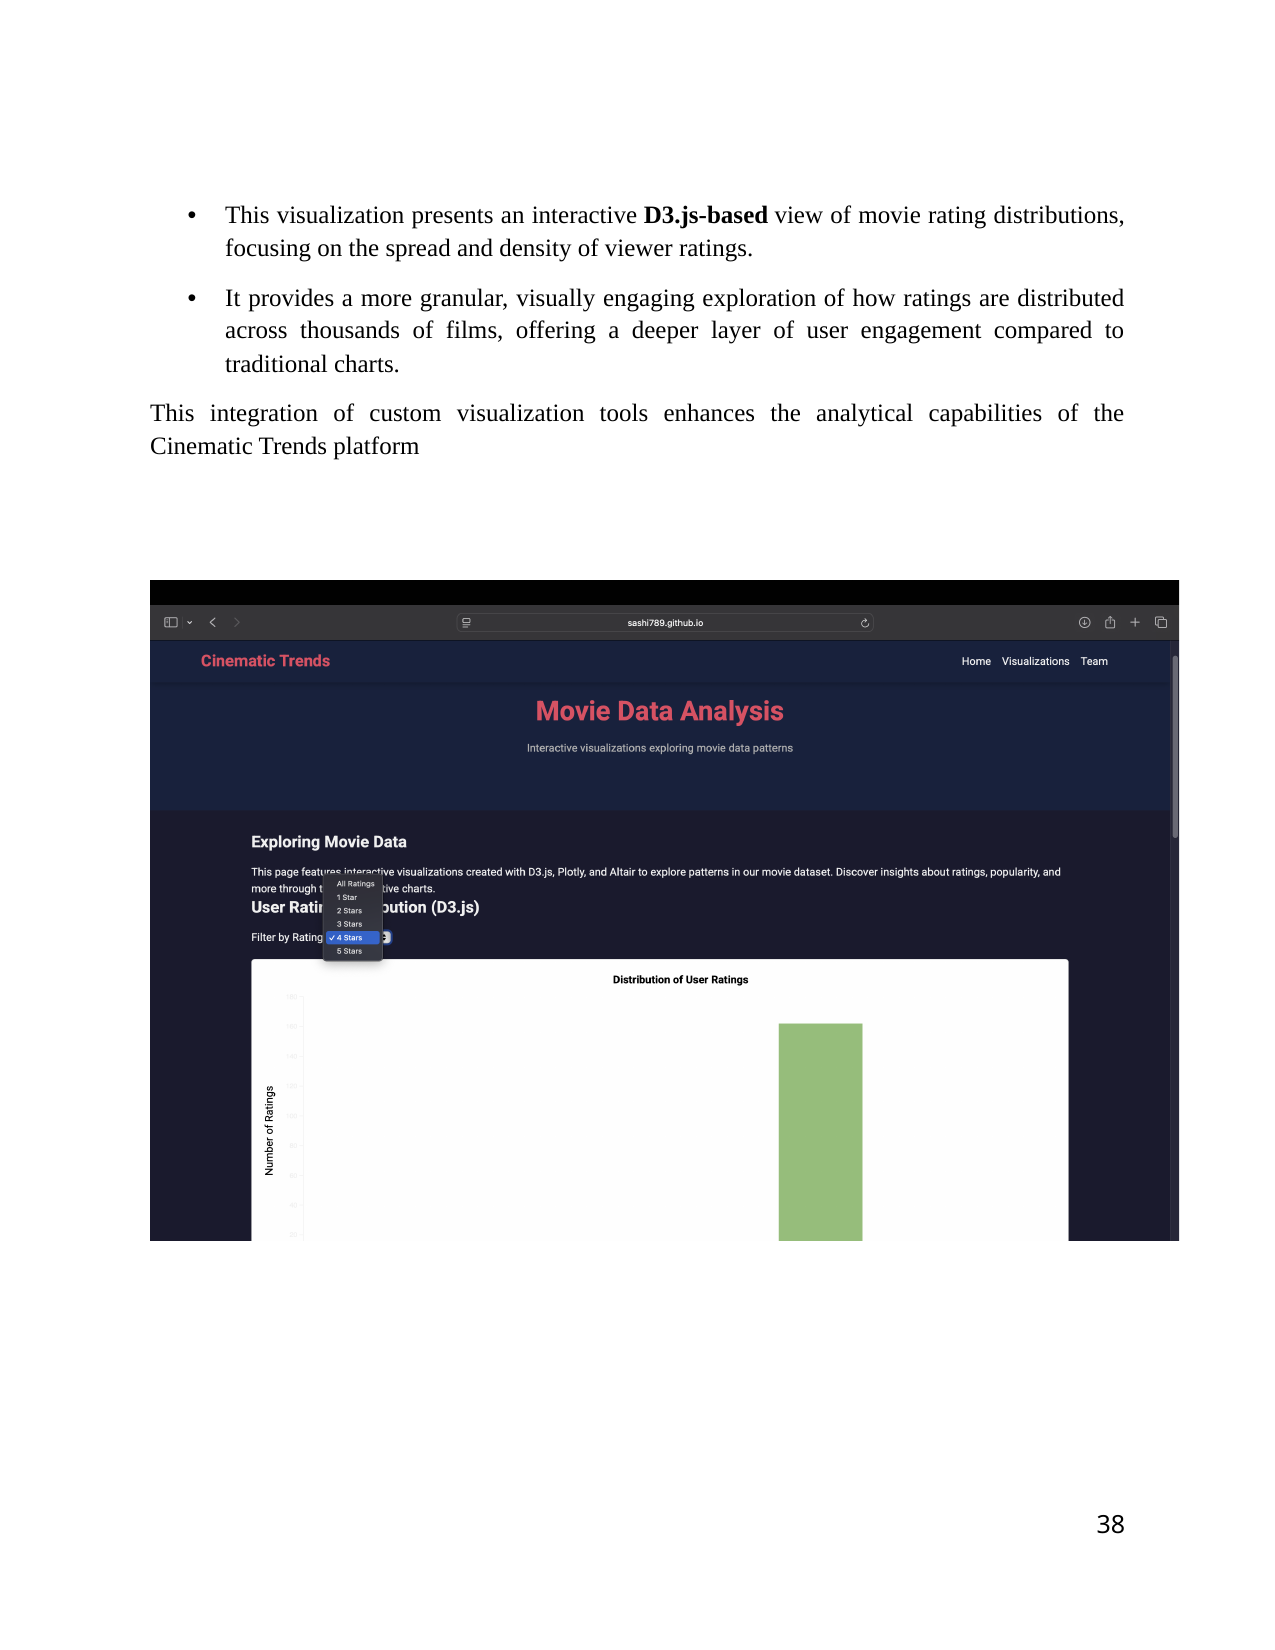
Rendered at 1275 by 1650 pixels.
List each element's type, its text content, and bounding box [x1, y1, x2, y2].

list It provides a more granular, visually engaging exploration of how ratings are distributed across thousands of films, offering a deeper layer of user engagement compared to traditional charts. [187, 282, 1125, 377]
picture [150, 580, 1180, 1241]
text This integration of custom visualization tools enhances the analytical capabilities of the Cinematic Trends platform [150, 398, 1125, 460]
list This visualization presents an interactive D3.js-based view of movie rating distributions, focusing on the spread and density of viewer ratings. [187, 200, 1125, 262]
